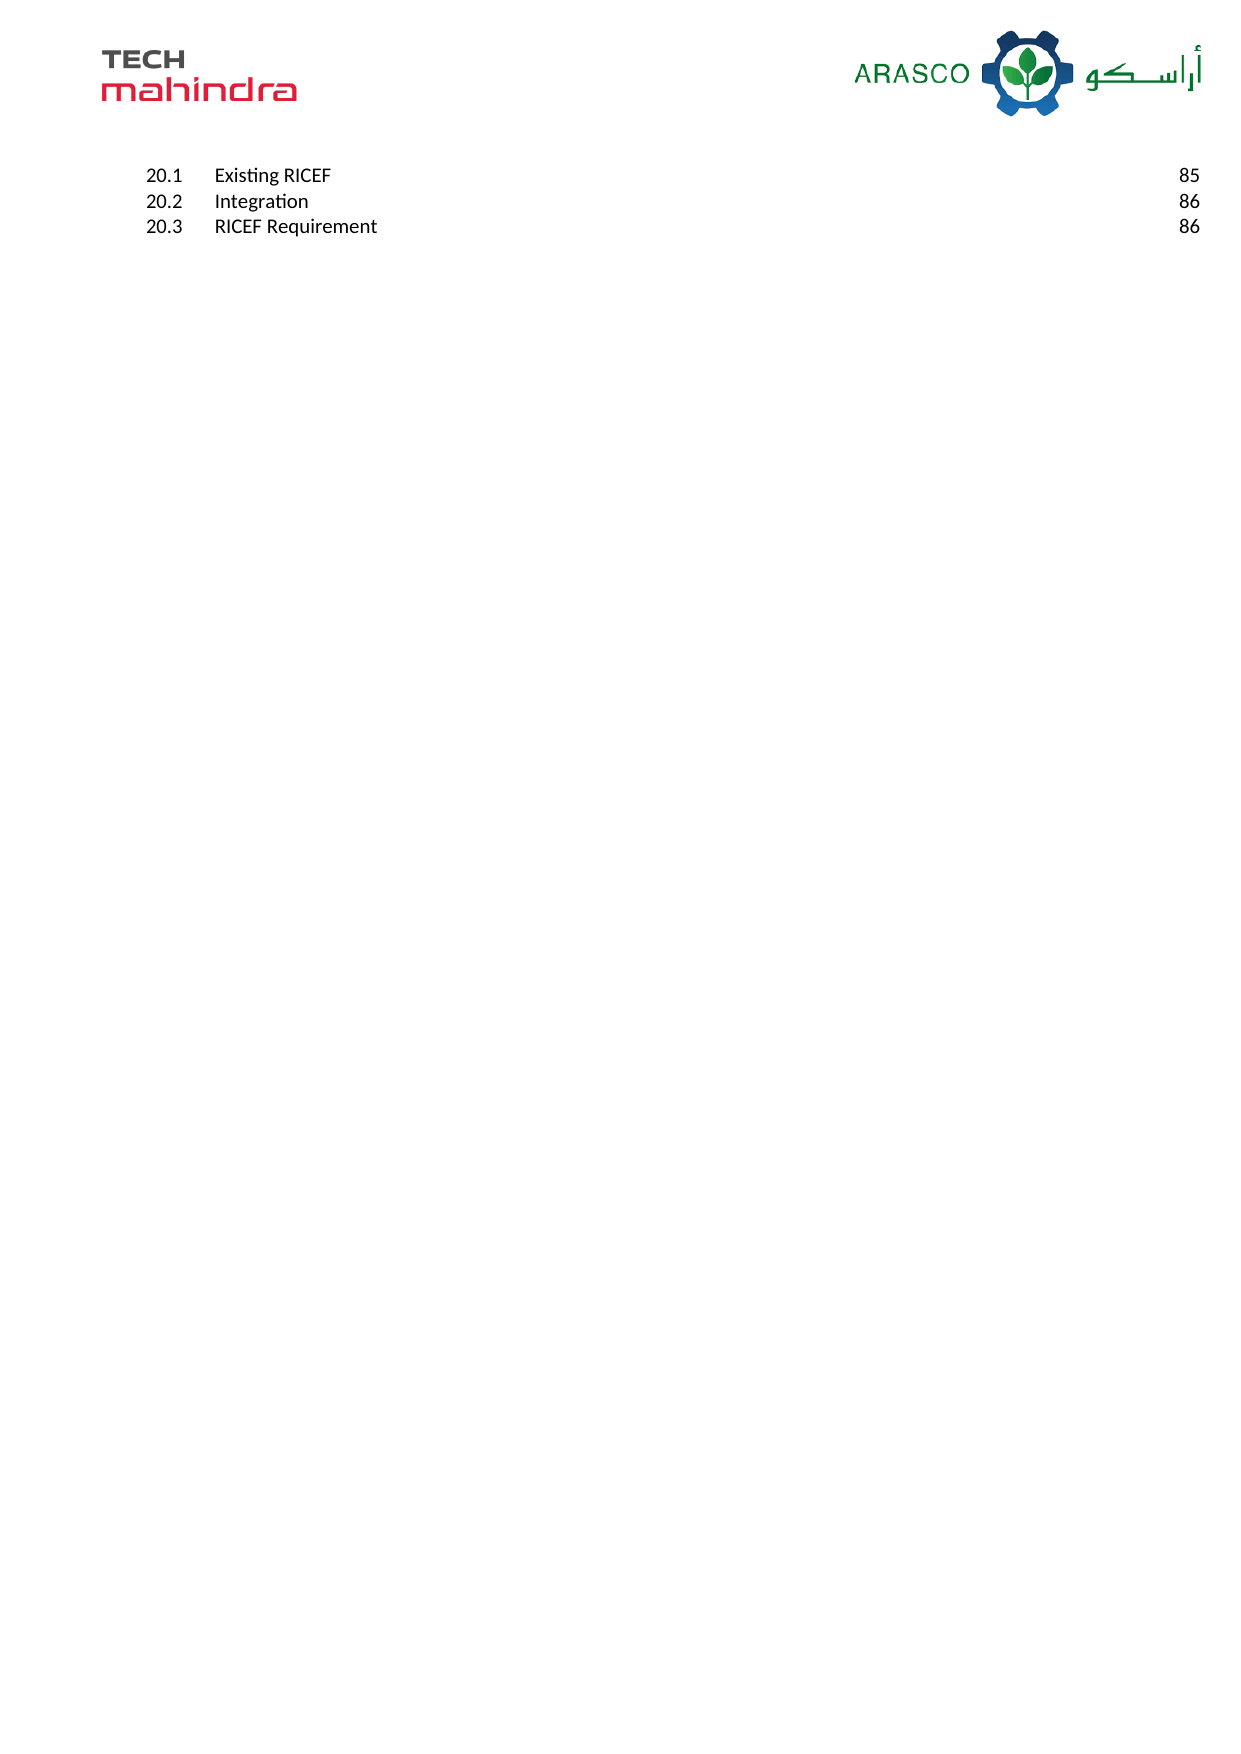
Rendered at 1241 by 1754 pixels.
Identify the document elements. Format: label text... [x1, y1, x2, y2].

text 20.1 Existing RICEF 85 [146, 162, 1201, 188]
text 20.3 RICEF Requirement 86 [146, 213, 1201, 239]
picture [854, 19, 1201, 127]
picture [100, 50, 298, 101]
text 20.2 Integration 86 [146, 188, 1201, 213]
